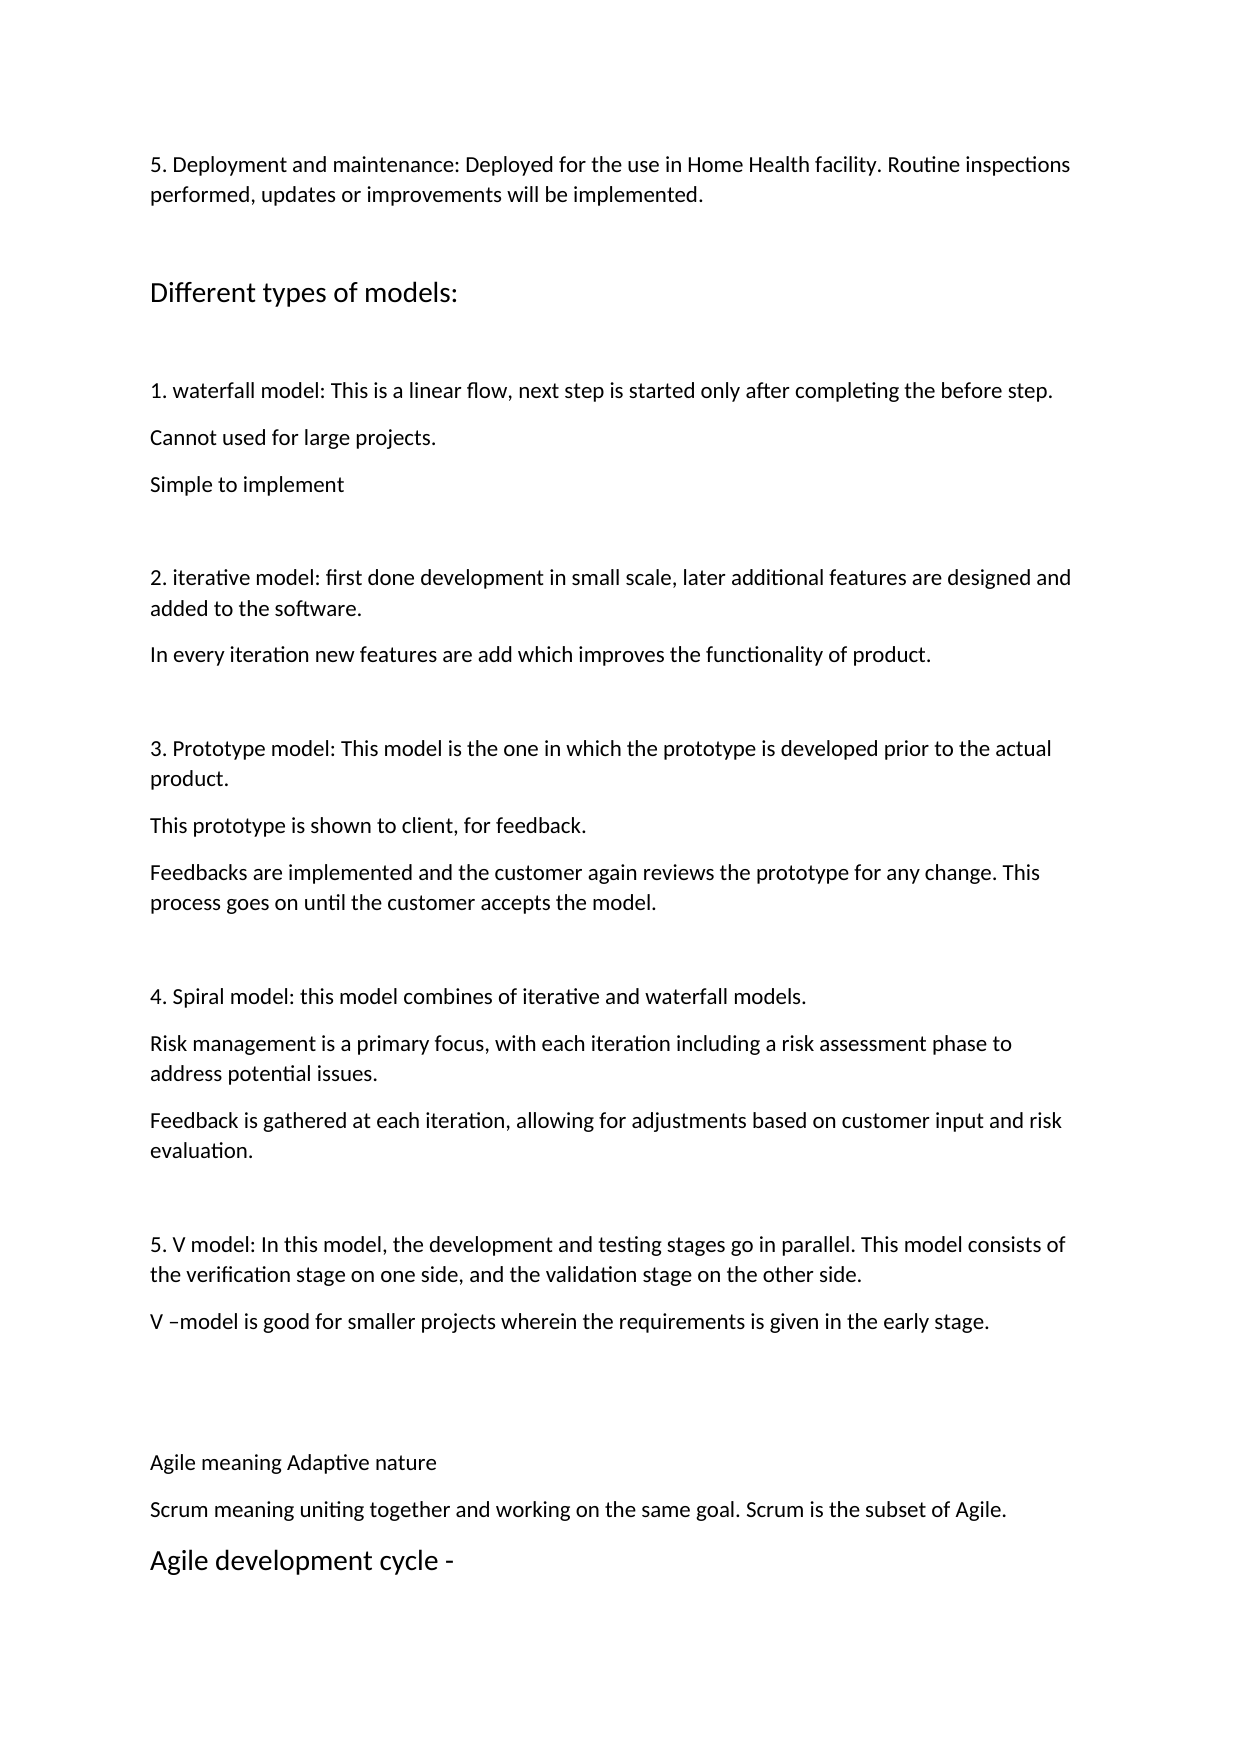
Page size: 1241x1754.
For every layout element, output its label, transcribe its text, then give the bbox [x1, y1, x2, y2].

text This prototype is shown to client, for feedback. [150, 811, 1090, 839]
text 5. Deployment and maintenance: Deployed for the use in Home Health facility. Routine inspections performed, updates or improvements will be implemented. [150, 150, 1090, 208]
text Risk management is a primary focus, with each iteration including a risk assessment phase to address potential issues. [150, 1029, 1090, 1087]
text Cannot used for large projects. [150, 423, 1090, 451]
text Feedbacks are implemented and the customer again reviews the prototype for any change. This process goes on until the customer accepts the model. [150, 858, 1090, 916]
text 3. Prototype model: This model is the one in which the prototype is developed prior to the actual product. [150, 734, 1090, 792]
text 2. iterative model: first done development in small scale, later additional features are designed and added to the software. [150, 563, 1090, 622]
text Different types of models: [150, 274, 1090, 309]
text Agile meaning Adaptive nature [150, 1448, 1090, 1476]
text 4. Spiral model: this model combines of iterative and waterfall models. [150, 982, 1090, 1010]
text V –model is good for smaller projects wherein the requirements is given in the early stage. [150, 1307, 1090, 1335]
text Simple to implement [150, 470, 1090, 498]
text 5. V model: In this model, the development and testing stages go in parallel. This model consists of the verification stage on one side, and the validation stage on the other side. [150, 1230, 1090, 1288]
text In every iteration new features are add which improves the functionality of product. [150, 641, 1090, 668]
text Agile development cycle - [150, 1542, 1090, 1577]
text Feedback is gathered at each iteration, allowing for adjustments based on customer input and risk evaluation. [150, 1106, 1090, 1164]
text Scrum meaning uniting together and working on the same goal. Scrum is the subset of Agile. [150, 1495, 1090, 1523]
text 1. waterfall model: This is a linear flow, next step is started only after completing the before step. [150, 376, 1090, 404]
